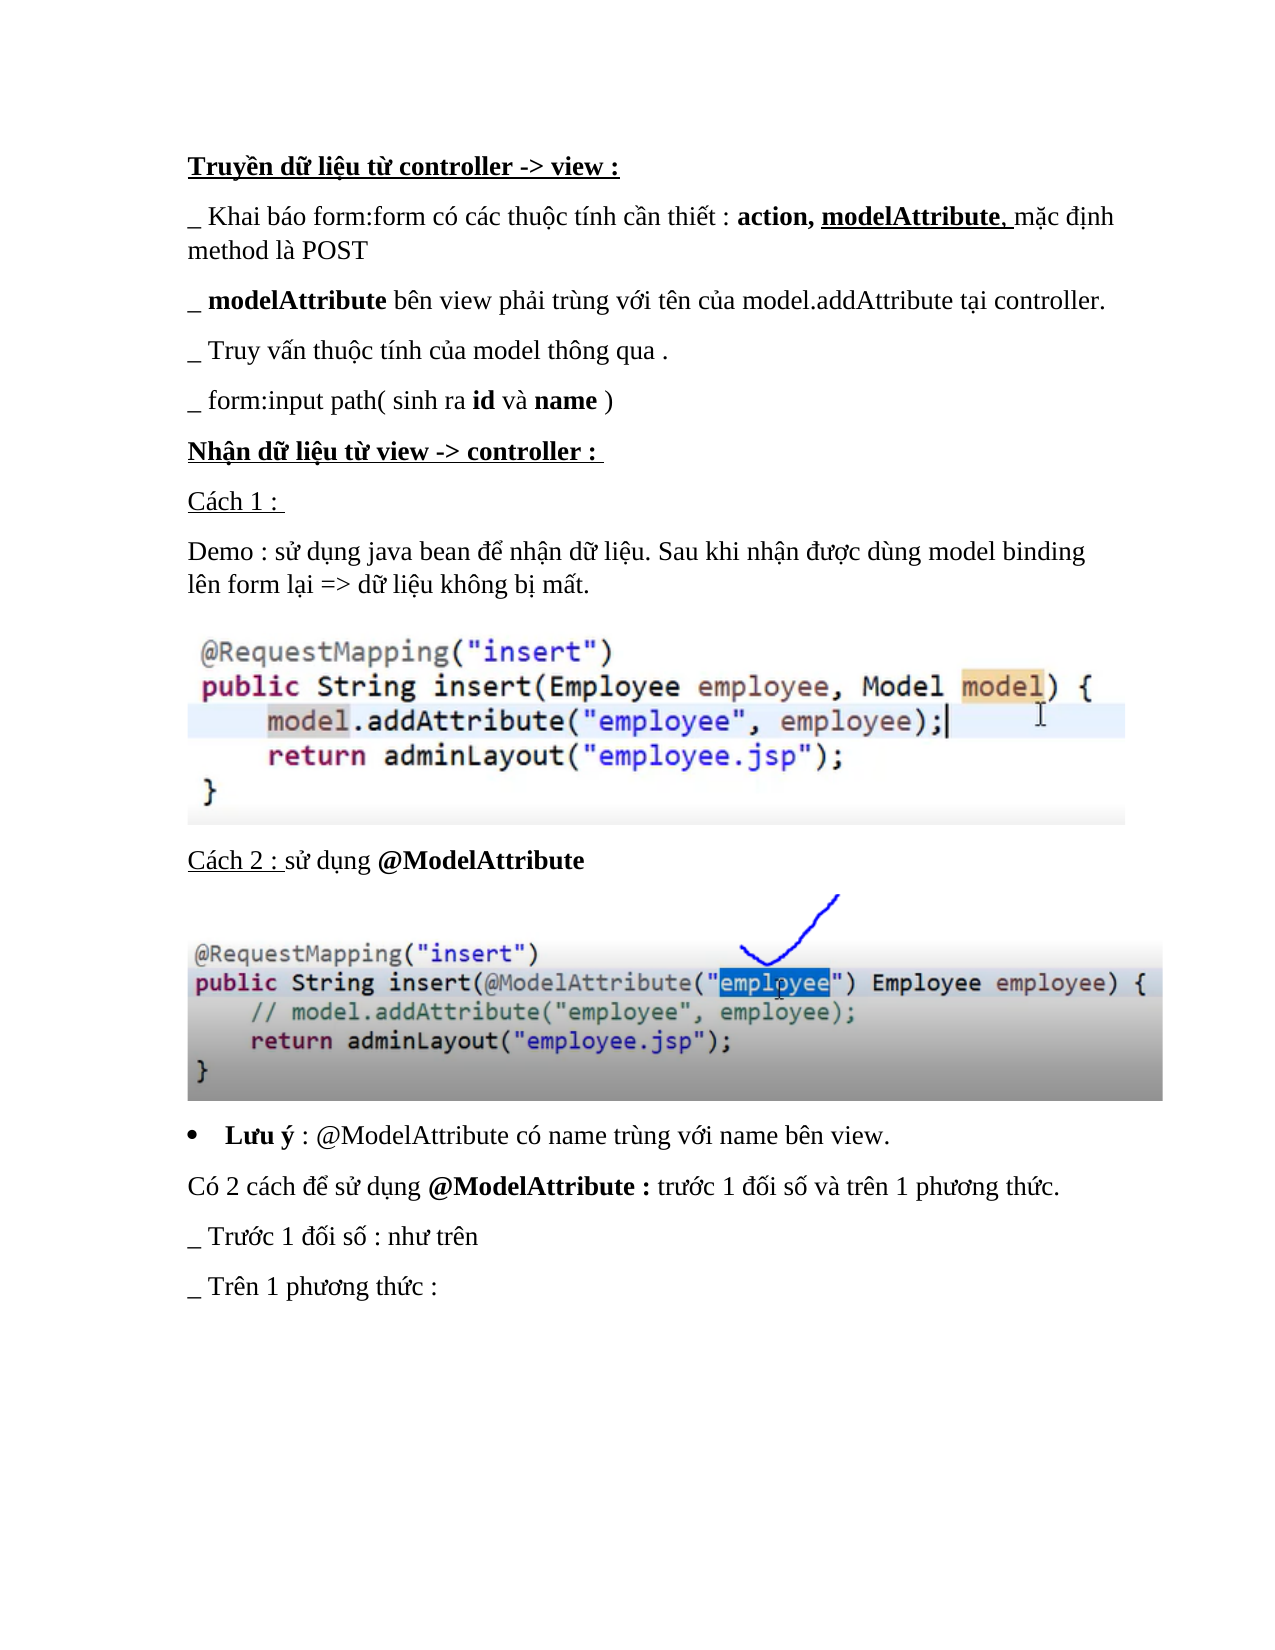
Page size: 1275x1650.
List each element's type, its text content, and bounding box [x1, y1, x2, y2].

text Cách 2 : sử dụng @ModelAttribute [187, 844, 1125, 875]
picture [187, 894, 1163, 1101]
text _ form:input path( sinh ra id và name ) [187, 384, 1125, 416]
list Lưu ý : @ModelAttribute có name trùng với name bên view. [187, 1119, 1125, 1150]
text Có 2 cách để sử dụng @ModelAttribute : trước 1 đối số và trên 1 phương thức. [187, 1169, 1125, 1201]
text _ Truy vấn thuộc tính của model thông qua . [187, 334, 1125, 365]
text _ modelAttribute bên view phải trùng với tên của model.addAttribute tại controller. [187, 284, 1125, 315]
picture [187, 618, 1125, 825]
text _ Khai báo form:form có các thuộc tính cần thiết : action, modelAttribute, mặc định method là POST [187, 200, 1125, 265]
text _ Trước 1 đối số : như trên [187, 1220, 1125, 1251]
text _ Trên 1 phương thức : [187, 1270, 1125, 1301]
text Truyền dữ liệu từ controller -> view : [187, 150, 1125, 181]
text Nhận dữ liệu từ view -> controller : [187, 434, 1125, 466]
text Demo : sử dụng java bean để nhận dữ liệu. Sau khi nhận được dùng model binding lên form lại => dữ liệu không bị mất. [187, 535, 1125, 600]
text Cách 1 : [187, 485, 1125, 516]
